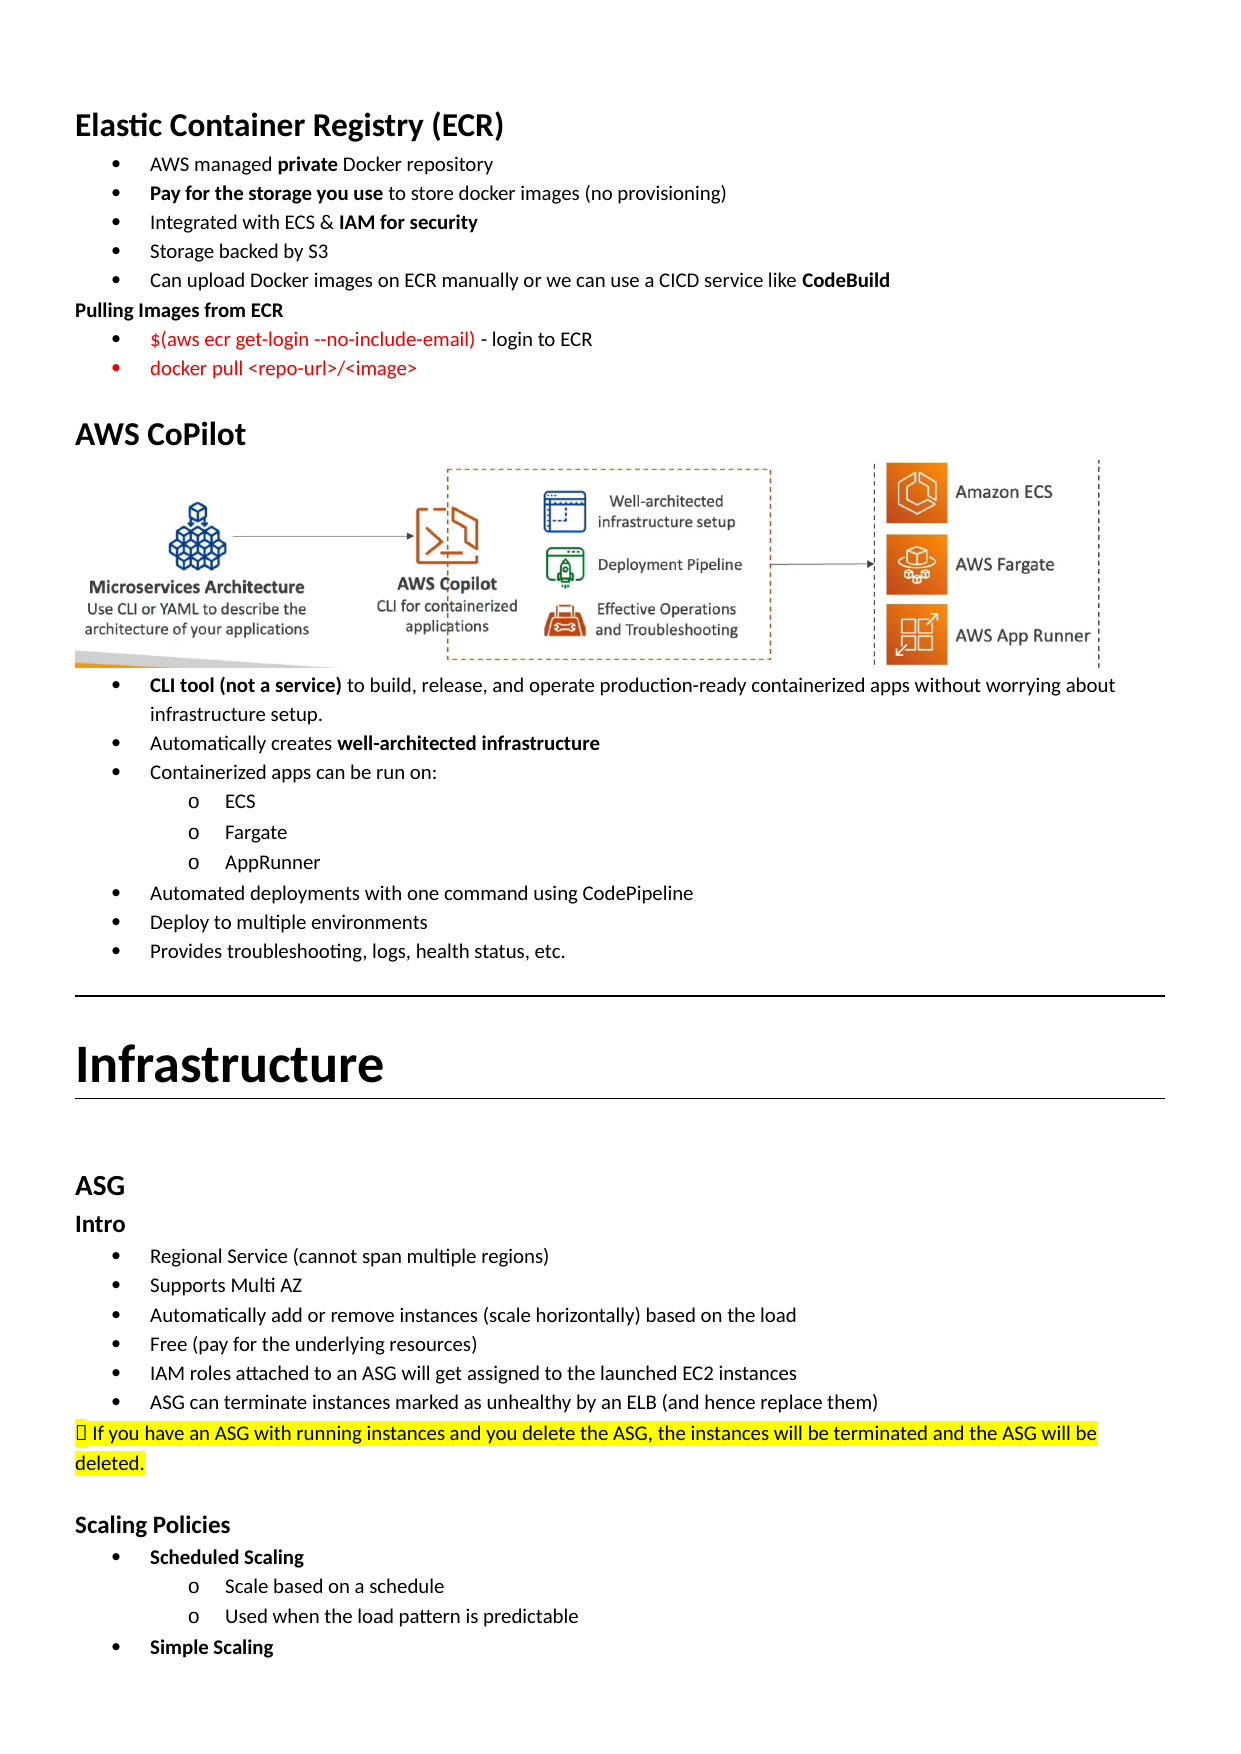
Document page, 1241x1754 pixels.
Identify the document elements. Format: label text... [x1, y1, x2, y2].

list Integrated with ECS & IAM for security [112, 209, 1165, 235]
list Free (pay for the underlying resources) [112, 1331, 1165, 1356]
list Used when the load pattern is predictable [187, 1603, 1165, 1630]
list Simple Scaling [112, 1634, 1165, 1659]
list Supports Multi AZ [112, 1273, 1165, 1298]
list Scheduled Scaling [112, 1544, 1165, 1569]
list IAM roles attached to an ASG will get assigned to the launched EC2 instances [112, 1360, 1165, 1386]
list Automatically creates well-architected infrastructure [112, 730, 1165, 756]
list Storage backed by S3 [112, 238, 1165, 264]
list AppRunner [187, 849, 1165, 876]
list Provides troubleshooting, logs, health status, etc. [112, 938, 1165, 964]
list Containerized apps can be run on: [112, 759, 1165, 785]
text ASG [75, 1167, 1165, 1203]
text Elastic Container Registry (ECR) [75, 104, 1165, 145]
text Pulling Images from ECR [75, 297, 1165, 322]
list $(aws ecr get-login --no-include-email) - login to ECR [112, 326, 1165, 351]
text AWS CoPilot [75, 413, 1165, 454]
list docker pull <repo-url>/<image> [112, 355, 1165, 381]
list Automated deployments with one command using CodePipeline [112, 880, 1165, 905]
text Intro [75, 1208, 1165, 1239]
text 💡 If you have an ASG with running instances and you delete the ASG, the instances will be terminated and the ASG will be deleted. [75, 1418, 1165, 1476]
list AWS managed private Docker repository [112, 151, 1165, 176]
text Scaling Policies [75, 1509, 1165, 1539]
list Regional Service (cannot span multiple regions) [112, 1243, 1165, 1269]
list ASG can terminate instances marked as unhealthy by an ELB (and hence replace them) [112, 1389, 1165, 1415]
list CLI tool (not a service) to build, release, and operate production-ready containerized apps without worrying about infrastructure setup. [112, 672, 1165, 727]
picture [75, 460, 1125, 668]
text Infrastructure [75, 1029, 1165, 1098]
list Scale based on a schedule [187, 1573, 1165, 1599]
list Fargate [187, 819, 1165, 846]
list Pay for the storage you use to store docker images (no provisioning) [112, 180, 1165, 206]
list ECS [187, 789, 1165, 815]
list Deploy to multiple environments [112, 909, 1165, 934]
list Automatically add or remove instances (scale horizontally) based on the load [112, 1302, 1165, 1327]
list Can upload Docker images on ECR manually or we can use a CICD service like CodeBuild [112, 268, 1165, 293]
